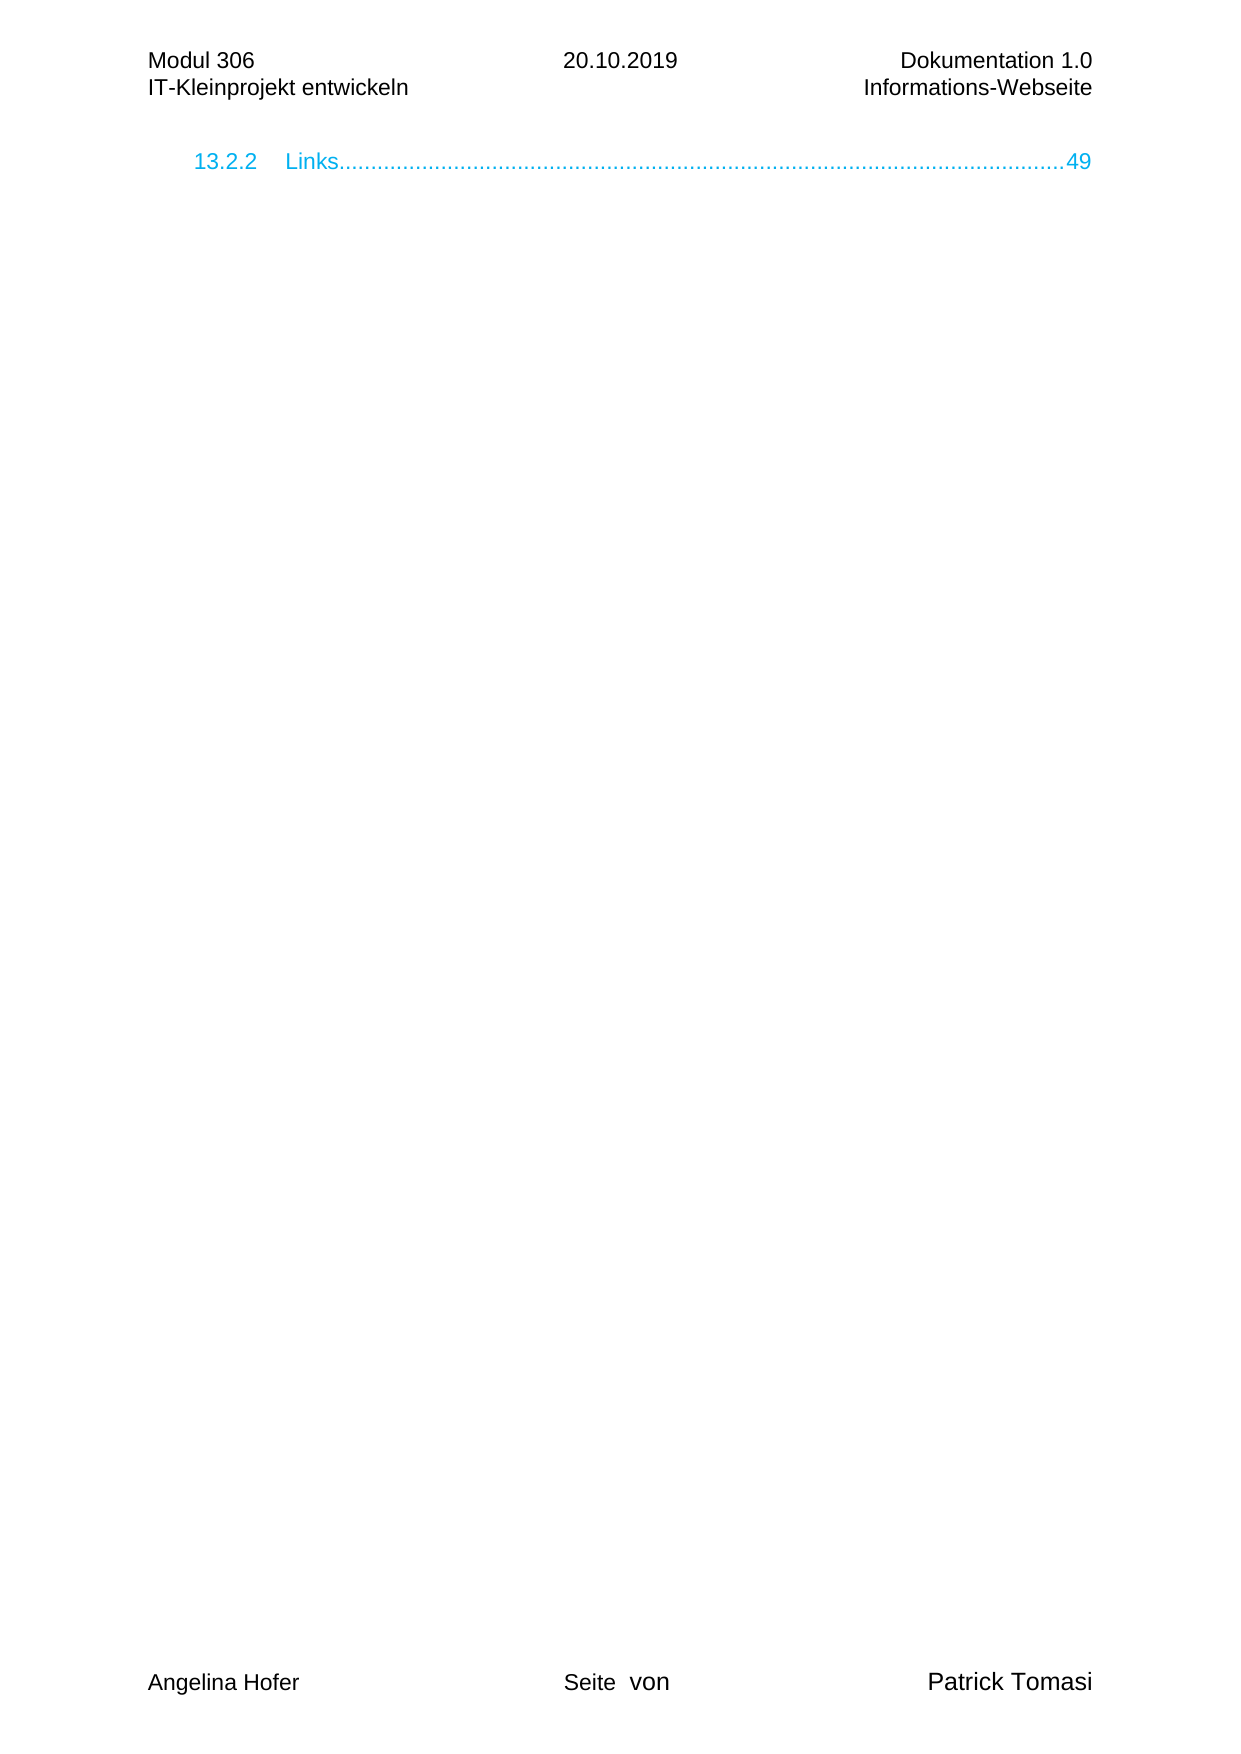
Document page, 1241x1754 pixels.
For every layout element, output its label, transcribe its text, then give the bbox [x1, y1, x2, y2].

text 13.2.2 Links 49 [193, 148, 1093, 174]
